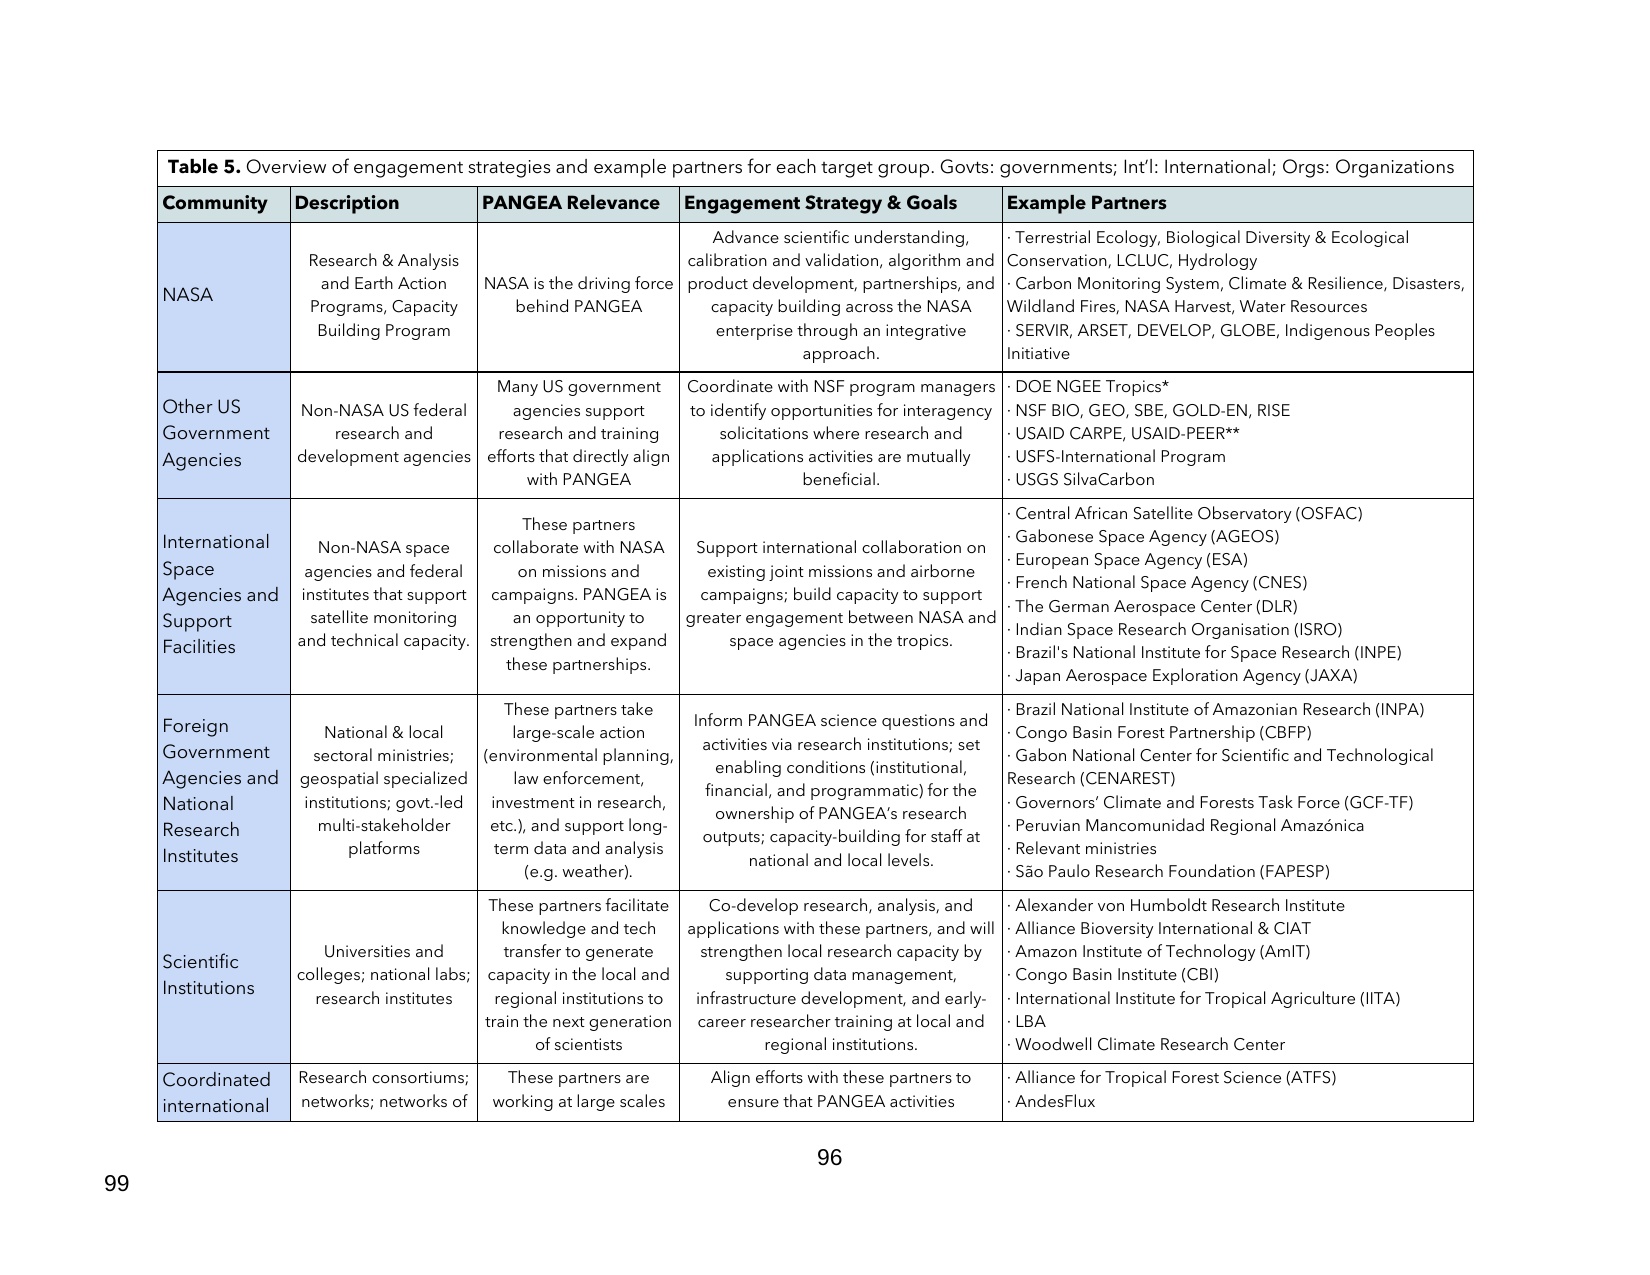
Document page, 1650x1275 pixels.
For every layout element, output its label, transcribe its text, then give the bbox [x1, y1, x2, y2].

table_cell Support international collaboration on existing joint missions and airborne campaigns; build capacity to support greater engagement between NASA and space agencies in the tropics. [680, 499, 1002, 694]
table_cell Coordinate with NSF program managers to identify opportunities for interagency solicitations where research and applications activities are mutually beneficial. [680, 373, 1002, 498]
table_cell · Alexander von Humboldt Research Institute · Alliance Bioversity International & CIAT · Amazon Institute of Technology (AmIT) · Congo Basin Institute (CBI) · International Institute for Tropical Agriculture (IITA) · LBA · Woodwell Climate Research Center [1003, 891, 1473, 1063]
table_cell Research & Analysis and Earth Action Programs, Capacity Building Program [291, 223, 477, 371]
table_cell Other US Government Agencies [158, 373, 290, 498]
table_cell Scientific Institutions [158, 891, 290, 1063]
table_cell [158, 1064, 290, 1121]
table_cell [1003, 1064, 1473, 1121]
table_cell Non-NASA US federal research and development agencies [291, 373, 477, 498]
table_header Table 5. Overview of engagement strategies and example partners for each target group. Govts: governments; Int’l: International; Orgs: Organizations [158, 151, 1473, 186]
table_cell Universities and colleges; national labs; research institutes [291, 891, 477, 1063]
table_cell · Central African Satellite Observatory (OSFAC) · Gabonese Space Agency (AGEOS) · European Space Agency (ESA) · French National Space Agency (CNES) · The German Aerospace Center (DLR) · Indian Space Research Organisation (ISRO) · Brazil's National Institute for Space Research (INPE) · Japan Aerospace Exploration Agency (JAXA) [1003, 499, 1473, 694]
table_cell Community [158, 187, 290, 222]
table_cell These partners take large-scale action (environmental planning, law enforcement, investment in research, etc.), and support long-term data and analysis (e.g. weather). [478, 695, 679, 890]
table_cell · DOE NGEE Tropics* · NSF BIO, GEO, SBE, GOLD-EN, RISE · USAID CARPE, USAID-PEER** · USFS-International Program · USGS SilvaCarbon [1003, 373, 1473, 498]
table_cell PANGEA Relevance [478, 187, 679, 222]
table_cell NASA [158, 223, 290, 371]
table_cell · Brazil National Institute of Amazonian Research (INPA) · Congo Basin Forest Partnership (CBFP) · Gabon National Center for Scientific and Technological Research (CENAREST) · Governors’ Climate and Forests Task Force (GCF-TF) · Peruvian Mancomunidad Regional Amazónica · Relevant ministries · São Paulo Research Foundation (FAPESP) [1003, 695, 1473, 890]
table_cell These partners facilitate knowledge and tech transfer to generate capacity in the local and regional institutions to train the next generation of scientists [478, 891, 679, 1063]
table_cell · Terrestrial Ecology, Biological Diversity & Ecological Conservation, LCLUC, Hydrology · Carbon Monitoring System, Climate & Resilience, Disasters, Wildland Fires, NASA Harvest, Water Resources · SERVIR, ARSET, DEVELOP, GLOBE, Indigenous Peoples Initiative [1003, 223, 1473, 371]
table_cell Description [291, 187, 477, 222]
table_cell National & local sectoral ministries; geospatial specialized institutions; govt.-led multi-stakeholder platforms [291, 695, 477, 890]
table_cell International Space Agencies and Support Facilities [158, 499, 290, 694]
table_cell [291, 1064, 477, 1121]
table_cell NASA is the driving force behind PANGEA [478, 223, 679, 371]
table_cell These partners collaborate with NASA on missions and campaigns. PANGEA is an opportunity to strengthen and expand these partnerships. [478, 499, 679, 694]
table_cell Co-develop research, analysis, and applications with these partners, and will strengthen local research capacity by supporting data management, infrastructure development, and early-career researcher training at local and regional institutions. [680, 891, 1002, 1063]
table_cell Inform PANGEA science questions and activities via research institutions; set enabling conditions (institutional, financial, and programmatic) for the ownership of PANGEA’s research outputs; capacity-building for staff at national and local levels. [680, 695, 1002, 890]
table_cell Foreign Government Agencies and National Research Institutes [158, 695, 290, 890]
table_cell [478, 1064, 679, 1121]
table_cell Engagement Strategy & Goals [680, 187, 1002, 222]
table_cell Non-NASA space agencies and federal institutes that support satellite monitoring and technical capacity. [291, 499, 477, 694]
table_cell Example Partners [1003, 187, 1473, 222]
table_cell Advance scientific understanding, calibration and validation, algorithm and product development, partnerships, and capacity building across the NASA enterprise through an integrative approach. [680, 223, 1002, 371]
table_cell Many US government agencies support research and training efforts that directly align with PANGEA [478, 373, 679, 498]
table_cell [680, 1064, 1002, 1121]
